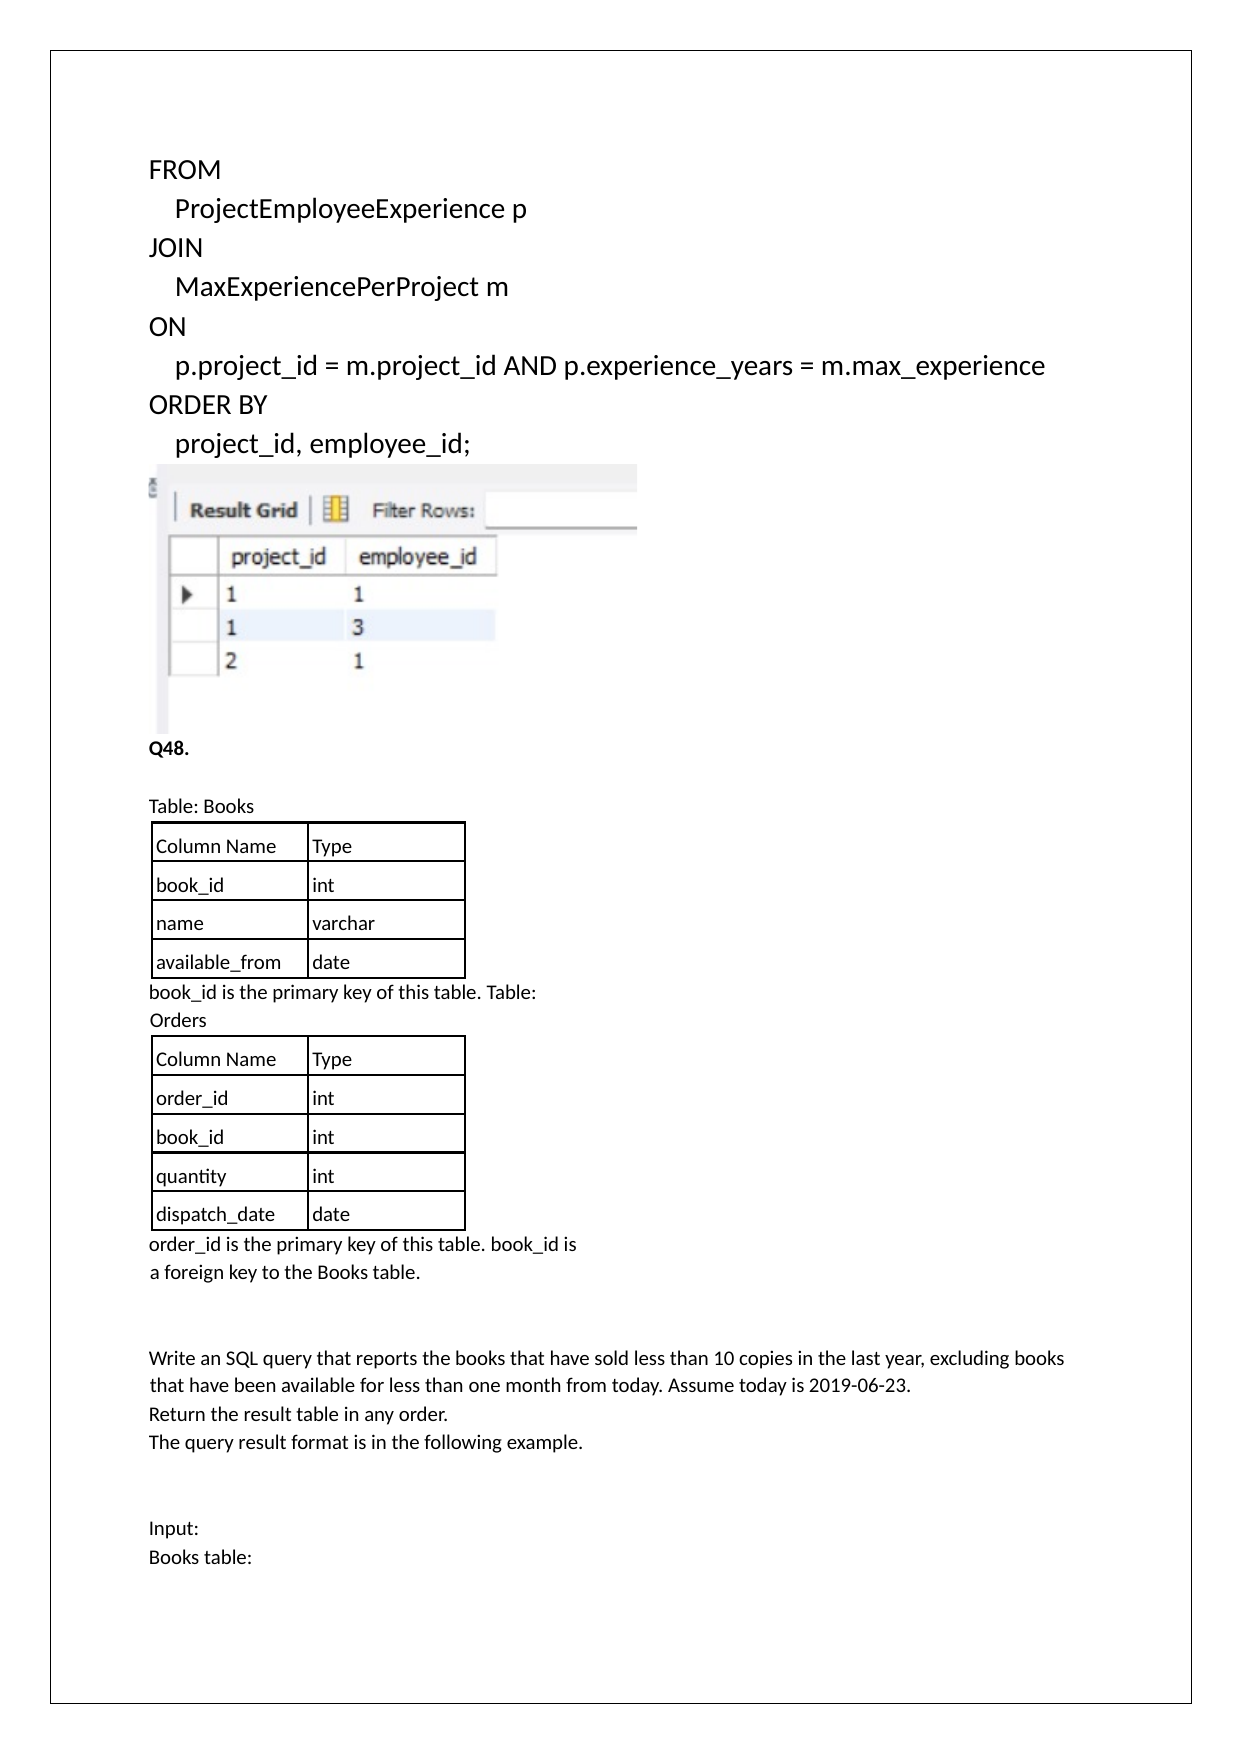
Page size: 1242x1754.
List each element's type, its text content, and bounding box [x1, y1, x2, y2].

text ORDER BY [148, 386, 1086, 422]
text MaxExperiencePerProject m [148, 268, 1086, 304]
text p.project_id = m.project_id AND p.experience_years = m.max_experience [148, 347, 1086, 382]
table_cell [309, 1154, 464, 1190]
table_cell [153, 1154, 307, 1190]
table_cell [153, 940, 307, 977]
text FROM [148, 151, 1086, 187]
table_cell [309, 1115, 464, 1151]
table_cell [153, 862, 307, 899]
text ON [148, 308, 1086, 343]
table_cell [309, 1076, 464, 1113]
text Input: [148, 1516, 1086, 1541]
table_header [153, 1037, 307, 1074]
text Q48. [148, 736, 1090, 761]
picture [148, 464, 638, 734]
text Table: Books [148, 793, 1086, 818]
text Write an SQL query that reports the books that have sold less than 10 copies in the last year, excluding books that have been available for less than one month from today. Assume today is 2019-06-23. [148, 1345, 1086, 1398]
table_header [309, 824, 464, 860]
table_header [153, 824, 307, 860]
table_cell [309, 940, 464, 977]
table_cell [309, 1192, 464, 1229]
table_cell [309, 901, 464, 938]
text Return the result table in any order. [148, 1401, 1086, 1426]
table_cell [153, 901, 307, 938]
text JOIN [148, 229, 1086, 265]
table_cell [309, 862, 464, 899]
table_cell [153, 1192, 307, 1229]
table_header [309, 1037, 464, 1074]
text The query result format is in the following example. [148, 1429, 1086, 1455]
text Books table: [148, 1544, 1086, 1569]
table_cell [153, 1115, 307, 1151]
text order_id is the primary key of this table. book_id is a foreign key to the Books table. [148, 1231, 584, 1284]
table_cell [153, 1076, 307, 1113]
text ProjectEmployeeExperience p [148, 190, 1086, 226]
text project_id, employee_id; [148, 425, 1086, 461]
text book_id is the primary key of this table. Table: Orders [148, 979, 565, 1032]
